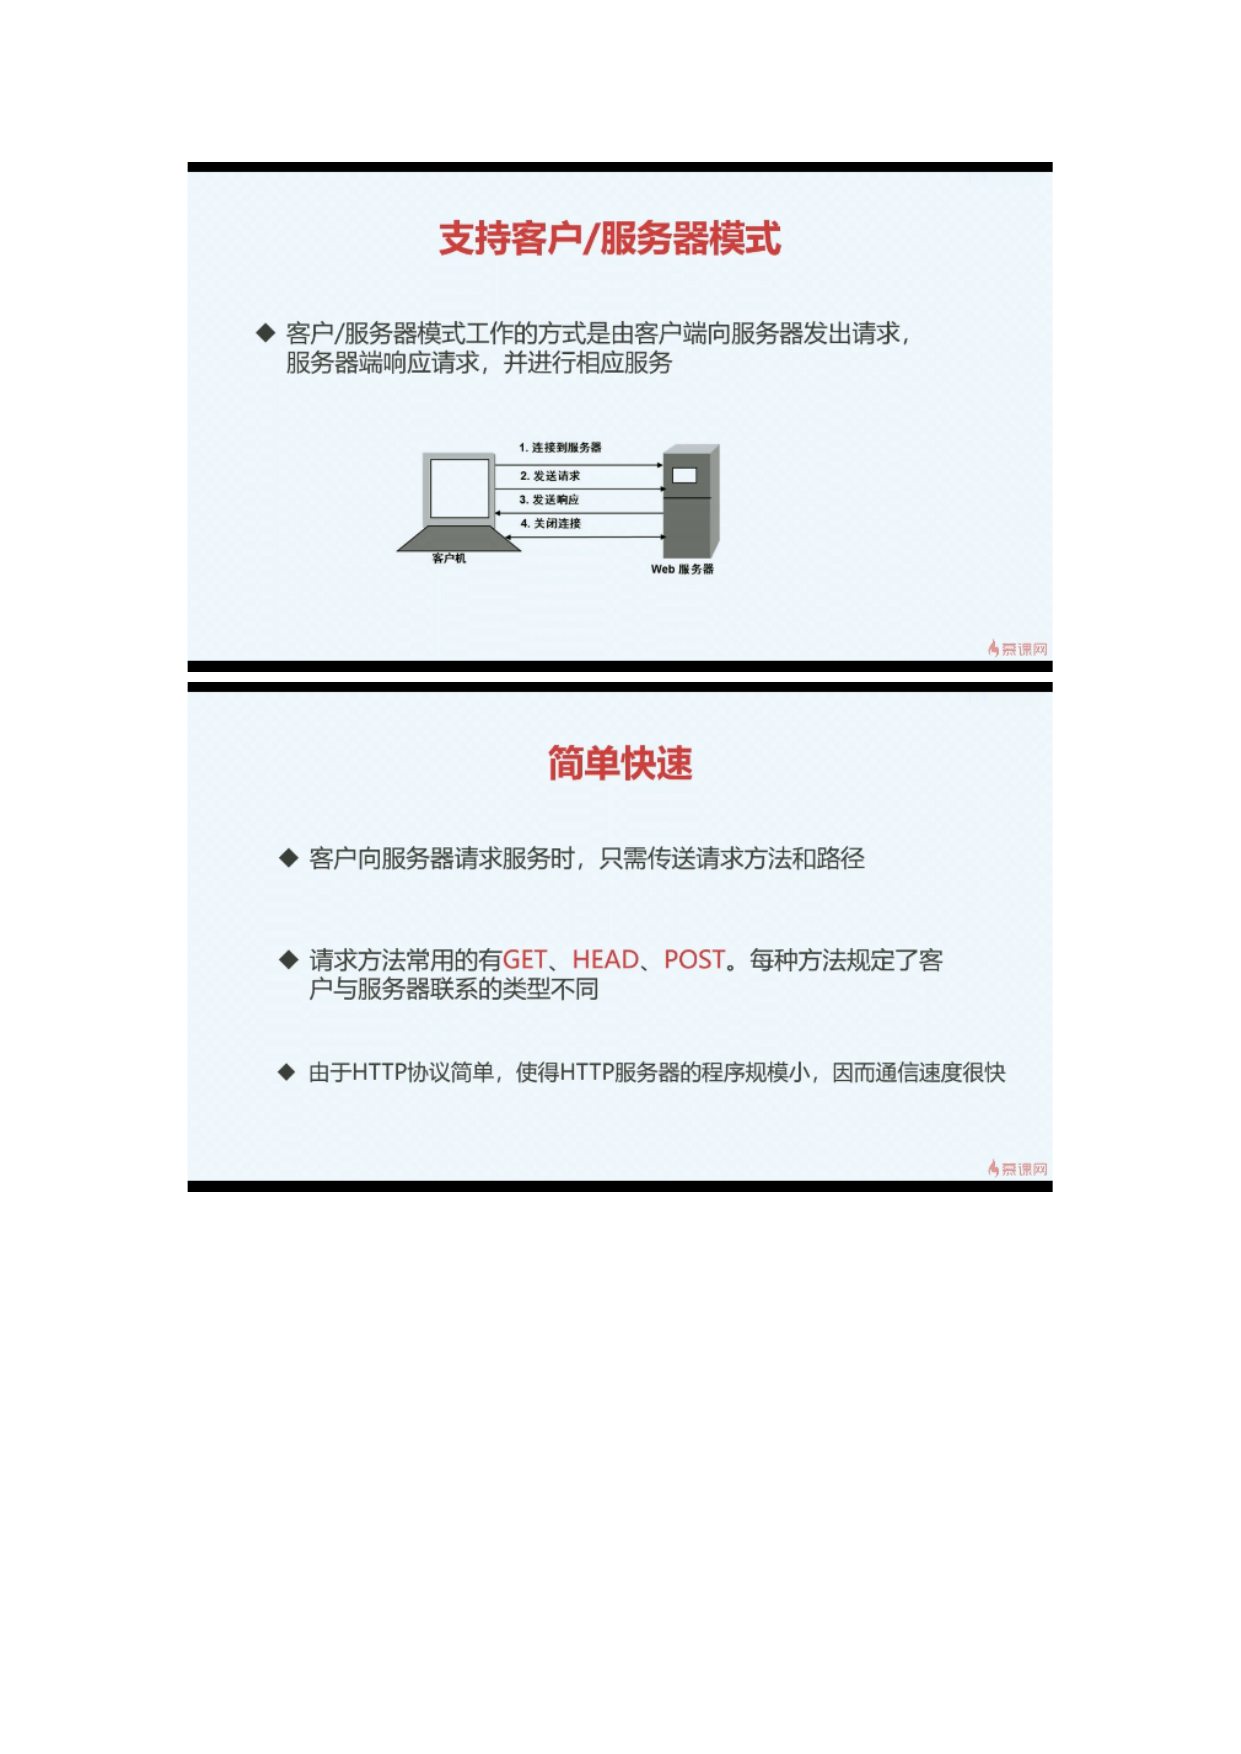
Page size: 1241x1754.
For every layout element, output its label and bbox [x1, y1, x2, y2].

picture [187, 682, 1053, 1192]
picture [187, 162, 1053, 672]
